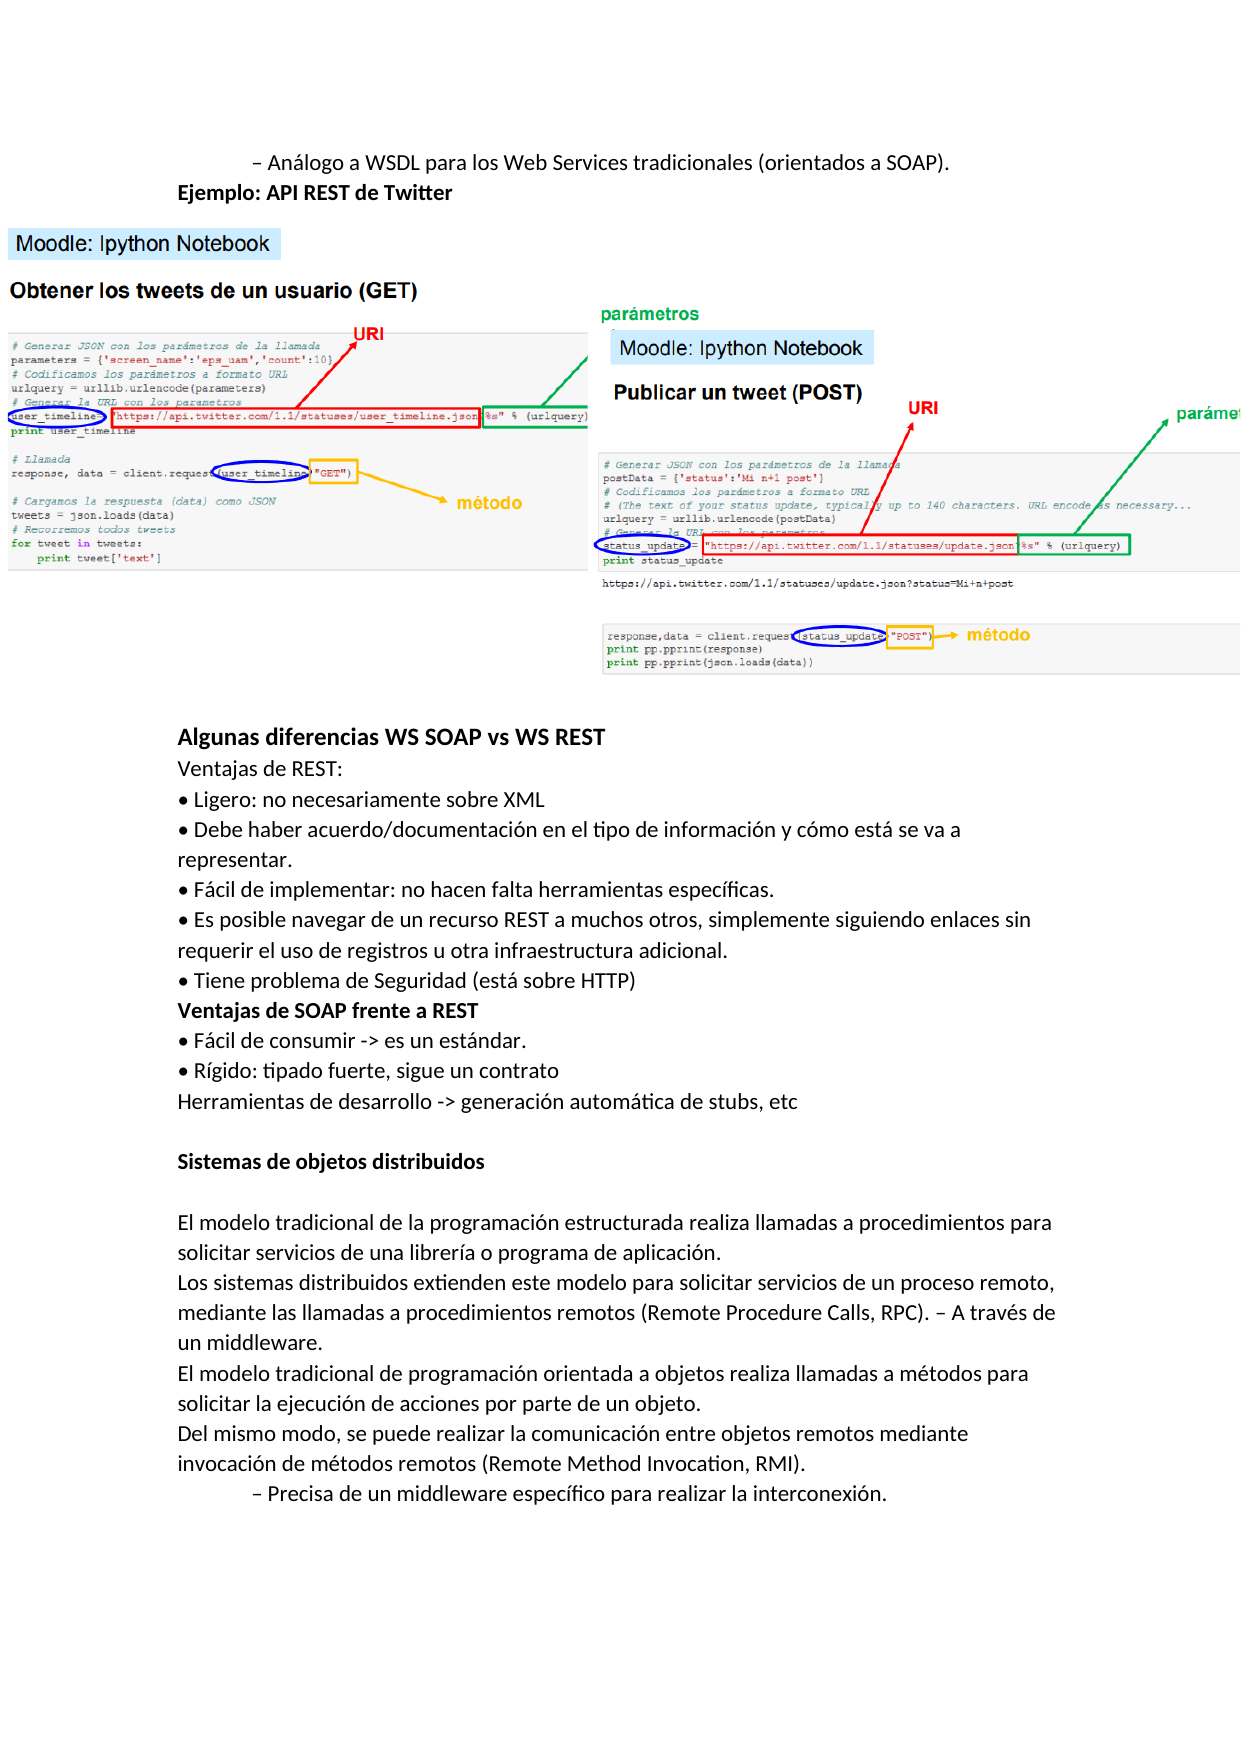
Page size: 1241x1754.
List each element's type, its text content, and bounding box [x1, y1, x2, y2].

text • Fácil de consumir -> es un estándar. [177, 1026, 1063, 1054]
text • Ligero: no necesariamente sobre XML [177, 785, 1063, 813]
text • Rígido: tipado fuerte, sigue un contrato [177, 1057, 1063, 1084]
text El modelo tradicional de la programación estructurada realiza llamadas a procedimientos para solicitar servicios de una librería o programa de aplicación. [177, 1208, 1063, 1266]
text • Fácil de implementar: no hacen falta herramientas específicas. [177, 875, 1063, 903]
text Algunas diferencias WS SOAP vs WS REST [177, 722, 1063, 752]
text Ventajas de REST: [177, 754, 1063, 782]
text • Tiene problema de Seguridad (está sobre HTTP) [177, 966, 1063, 994]
picture [7, 228, 1241, 704]
text – Precisa de un middleware específico para realizar la interconexión. [177, 1479, 1063, 1507]
text Ejemplo: API REST de Twitter [177, 178, 1063, 206]
text Sistemas de objetos distribuidos [177, 1147, 1063, 1175]
text Ventajas de SOAP frente a REST [177, 996, 1063, 1024]
text Los sistemas distribuidos extienden este modelo para solicitar servicios de un proceso remoto, mediante las llamadas a procedimientos remotos (Remote Procedure Calls, RPC). – A través de un middleware. [177, 1268, 1063, 1356]
text • Debe haber acuerdo/documentación en el tipo de información y cómo está se va a representar. [177, 815, 1063, 873]
text Herramientas de desarrollo -> generación automática de stubs, etc [177, 1087, 1063, 1115]
text • Es posible navegar de un recurso REST a muchos otros, simplemente siguiendo enlaces sin requerir el uso de registros u otra infraestructura adicional. [177, 906, 1063, 964]
text – Análogo a WSDL para los Web Services tradicionales (orientados a SOAP). [177, 148, 1063, 176]
text Del mismo modo, se puede realizar la comunicación entre objetos remotos mediante invocación de métodos remotos (Remote Method Invocation, RMI). [177, 1419, 1063, 1477]
text El modelo tradicional de programación orientada a objetos realiza llamadas a métodos para solicitar la ejecución de acciones por parte de un objeto. [177, 1359, 1063, 1417]
